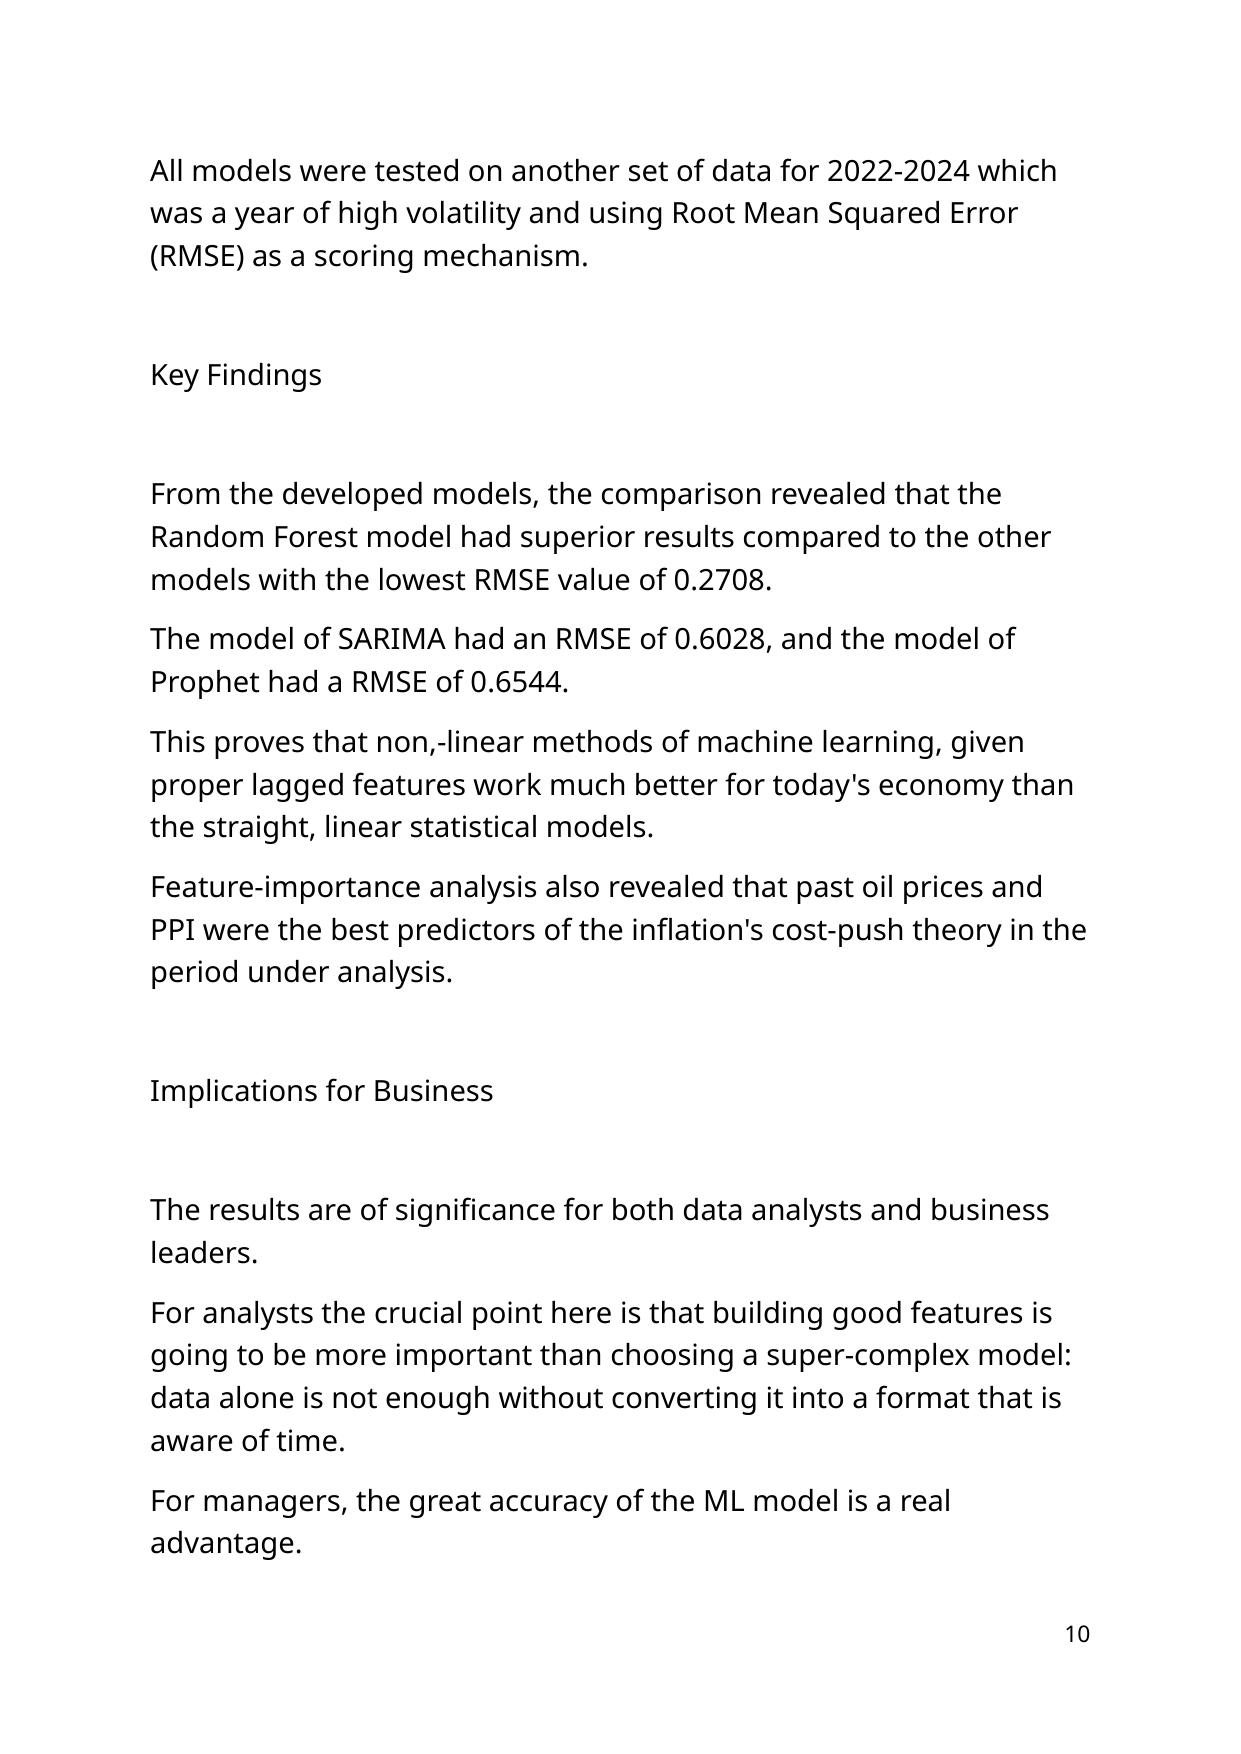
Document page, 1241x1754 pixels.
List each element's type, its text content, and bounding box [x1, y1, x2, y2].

text The model of SARIMA had an RMSE of 0.6028, and the model of Prophet had a RMSE of 0.6544. [150, 619, 1090, 701]
text Key Findings [150, 354, 1090, 394]
text All models were tested on another set of data for 2022-2024 which was a year of high volatility and using Root Mean Squared Error (RMSE) as a scoring mechanism. [150, 150, 1090, 275]
text For analysts the crucial point here is that building good features is going to be more important than choosing a super-complex model: data alone is not enough without converting it into a format that is aware of time. [150, 1292, 1090, 1460]
text Feature-importance analysis also revealed that past oil prices and PPI were the best predictors of the inflation's cost-push theory in the period under analysis. [150, 866, 1090, 991]
text For managers, the great accuracy of the ML model is a real advantage. [150, 1480, 1090, 1562]
text This proves that non,-linear methods of machine learning, given proper lagged features work much better for today's economy than the straight, linear statistical models. [150, 721, 1090, 846]
text From the developed models, the comparison revealed that the Random Forest model had superior results compared to the other models with the lowest RMSE value of 0.2708. [150, 473, 1090, 599]
text Implications for Business [150, 1071, 1090, 1110]
text The results are of significance for both data analysts and business leaders. [150, 1189, 1090, 1272]
